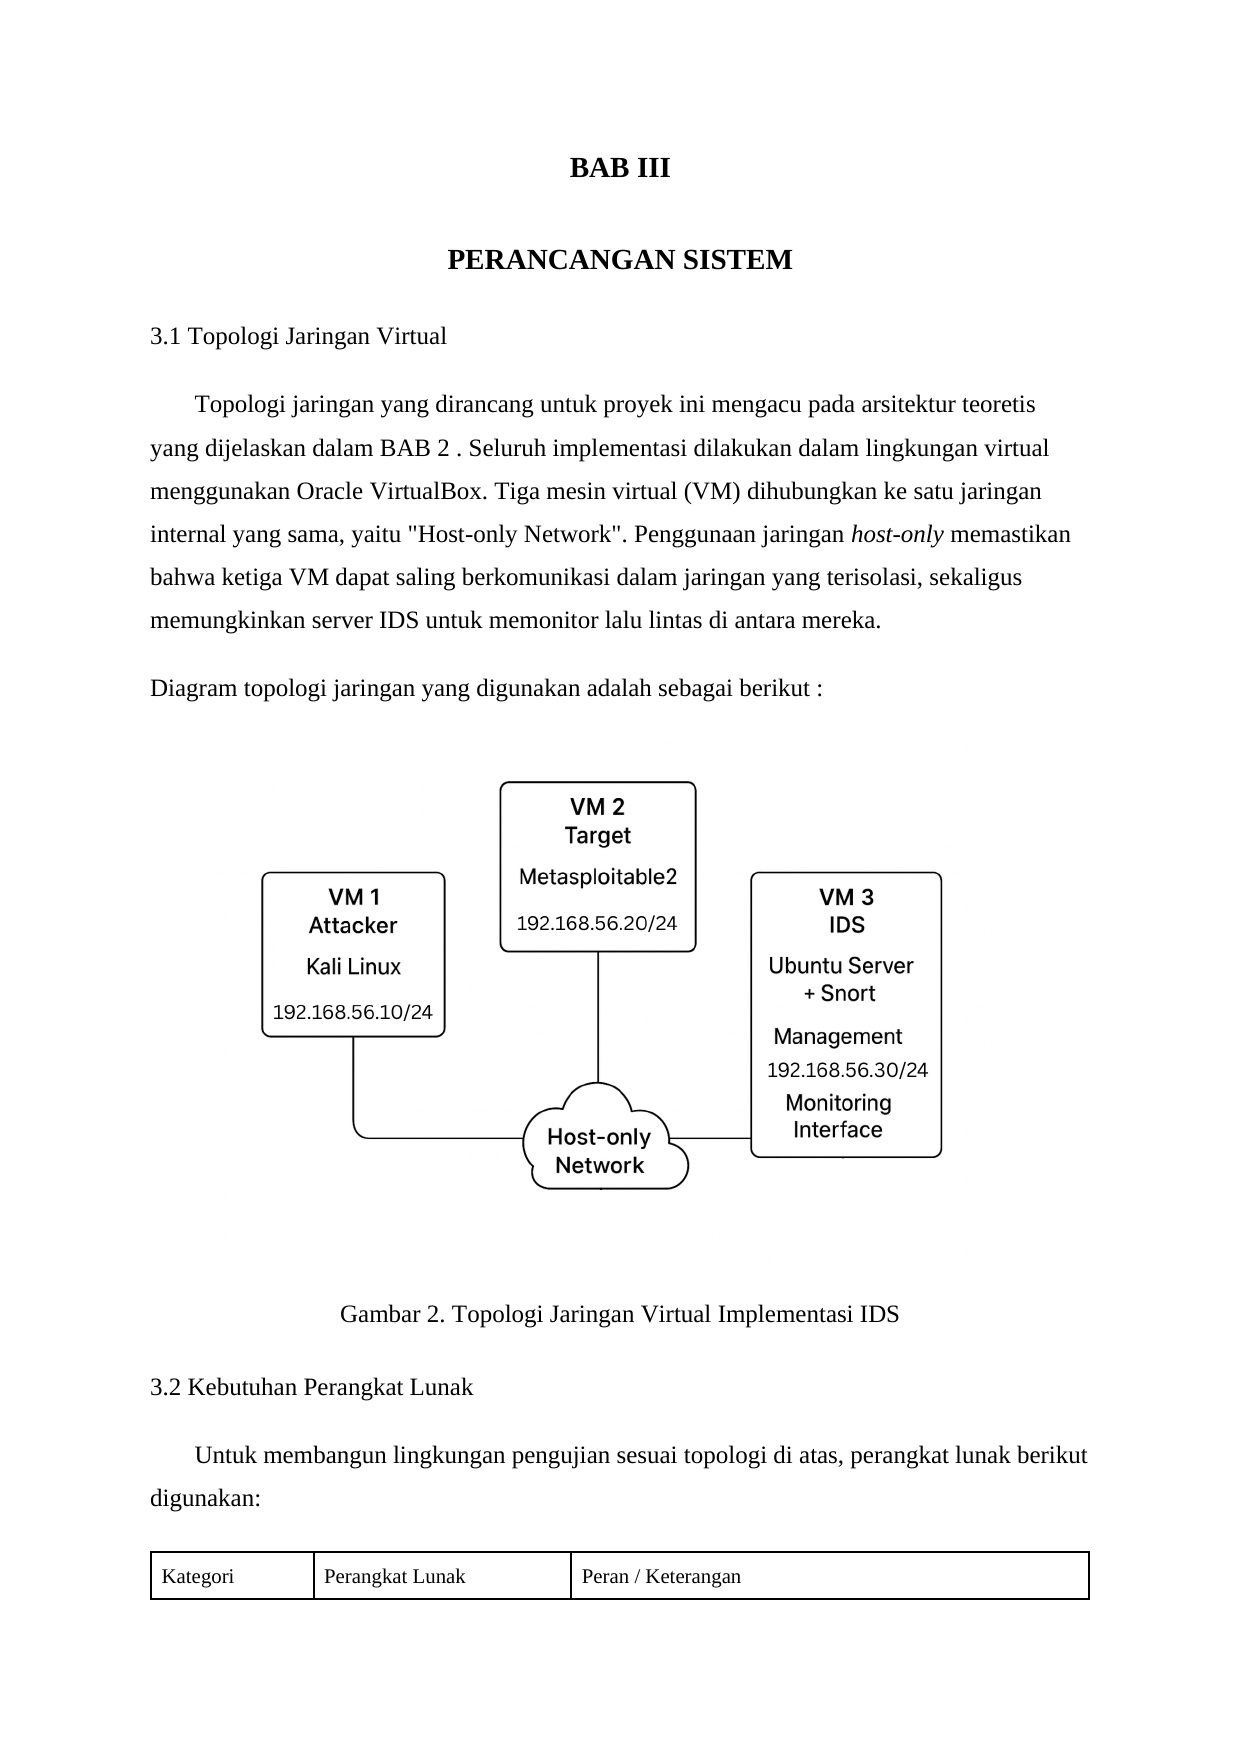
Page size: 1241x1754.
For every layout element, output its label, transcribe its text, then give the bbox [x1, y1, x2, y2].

table_header Peran / Keterangan [572, 1553, 1088, 1598]
picture [150, 741, 1091, 1271]
subtitle Gambar 2. Topologi Jaringan Virtual Implementasi IDS [150, 1299, 1090, 1328]
subtitle BAB III [150, 150, 1090, 183]
subtitle 3.1 Topologi Jaringan Virtual [150, 321, 1090, 350]
table_header Kategori [152, 1553, 313, 1598]
subtitle 3.2 Kebutuhan Perangkat Lunak [150, 1372, 1090, 1401]
subtitle PERANCANGAN SISTEM [150, 242, 1090, 276]
table_header Perangkat Lunak [315, 1553, 570, 1598]
text Diagram topologi jaringan yang digunakan adalah sebagai berikut : [150, 673, 1090, 702]
text Topologi jaringan yang dirancang untuk proyek ini mengacu pada arsitektur teoretis yang dijelaskan dalam BAB 2 . Seluruh implementasi dilakukan dalam lingkungan virtual menggunakan Oracle VirtualBox. Tiga mesin virtual (VM) dihubungkan ke satu jaringan internal yang sama, yaitu "Host-only Network". Penggunaan jaringan host-only memastikan bahwa ketiga VM dapat saling berkomunikasi dalam jaringan yang terisolasi, sekaligus memungkinkan server IDS untuk memonitor lalu lintas di antara mereka. [150, 389, 1090, 634]
text Untuk membangun lingkungan pengujian sesuai topologi di atas, perangkat lunak berikut digunakan: [150, 1440, 1090, 1512]
